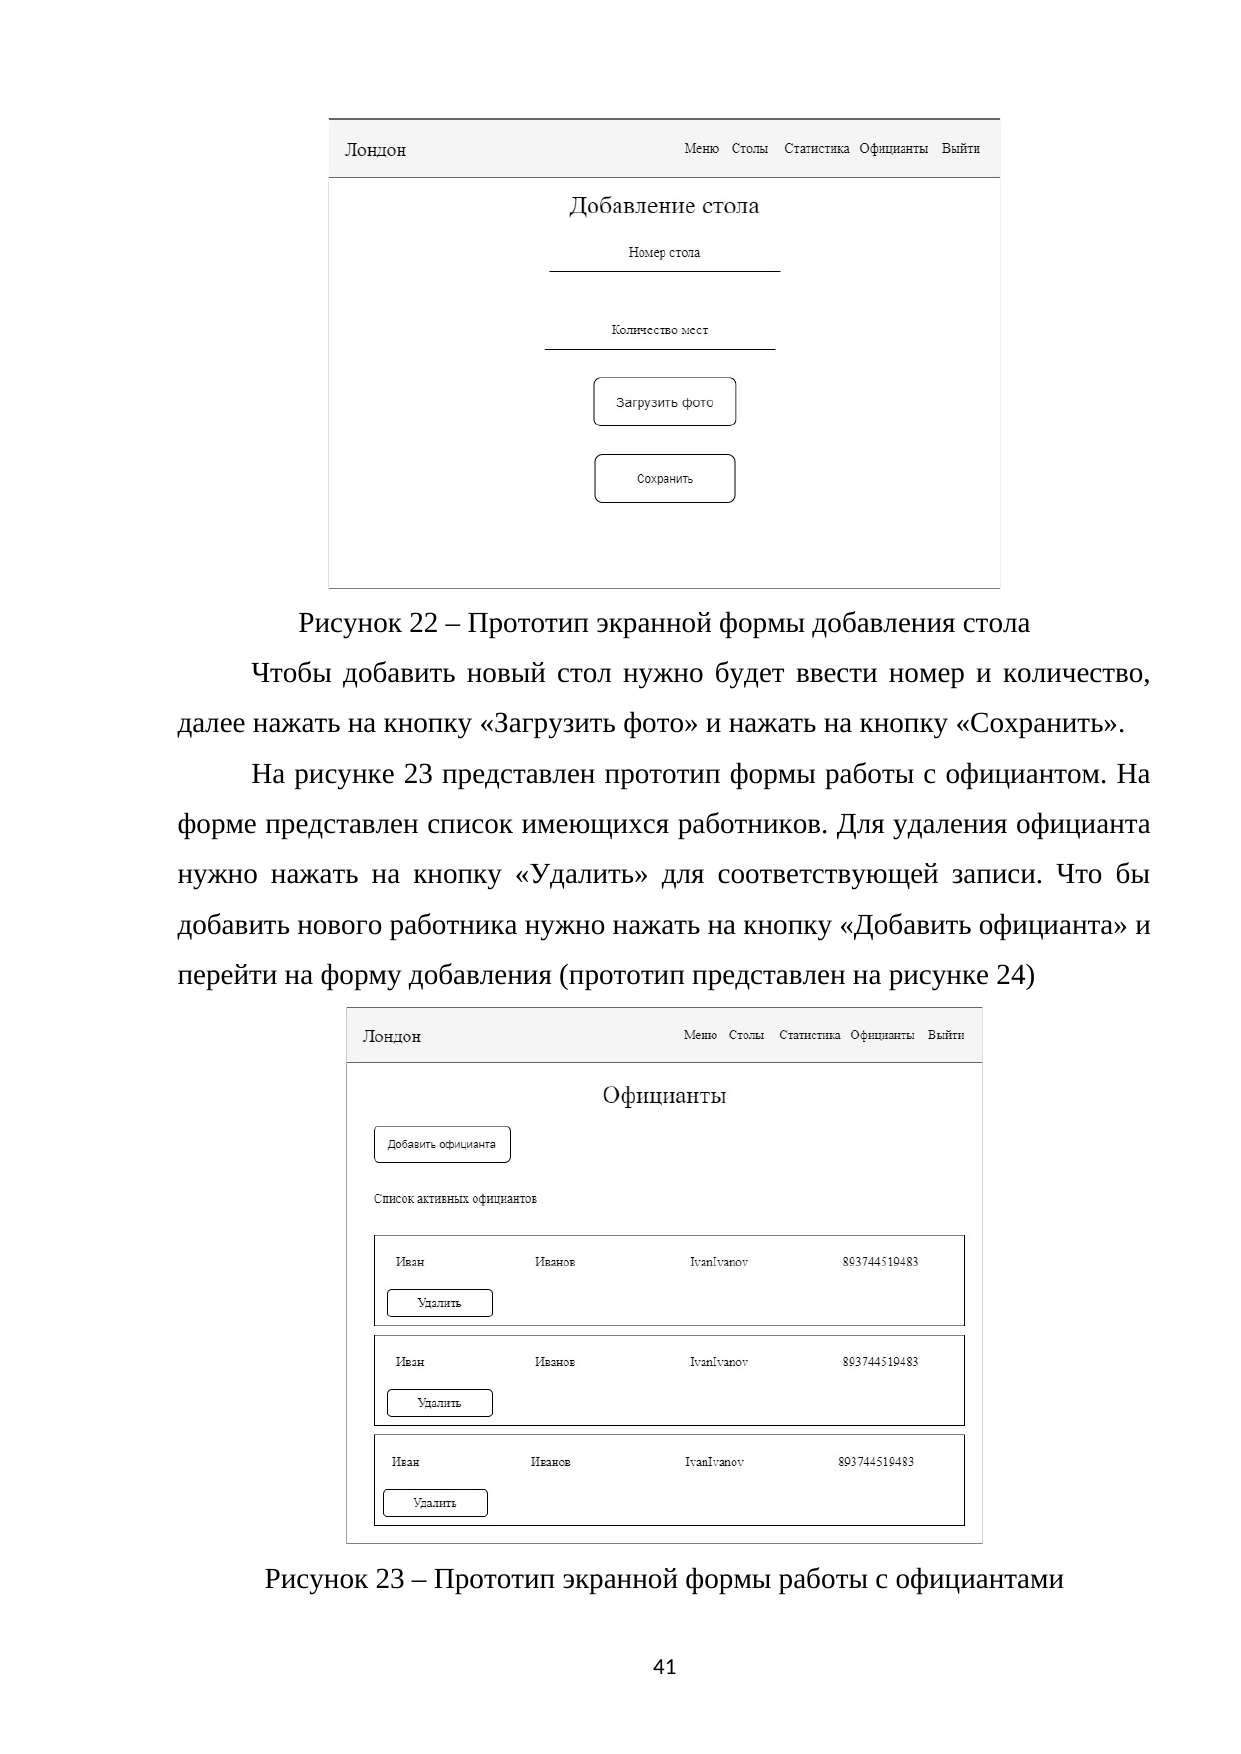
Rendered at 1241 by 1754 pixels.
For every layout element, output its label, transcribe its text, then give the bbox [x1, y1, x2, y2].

text Чтобы добавить новый стол нужно будет ввести номер и количество, далее нажать на кнопку «Загрузить фото» и нажать на кнопку «Сохранить». [177, 655, 1152, 739]
picture [328, 118, 1001, 589]
text На рисунке 23 представлен прототип формы работы с официантом. На форме представлен список имеющихся работников. Для удаления официанта нужно нажать на кнопку «Удалить» для соответствующей записи. Что бы добавить нового работника нужно нажать на кнопку «Добавить официанта» и перейти на форму добавления (прототип представлен на рисунке 24) [177, 756, 1152, 991]
picture [346, 1007, 983, 1544]
